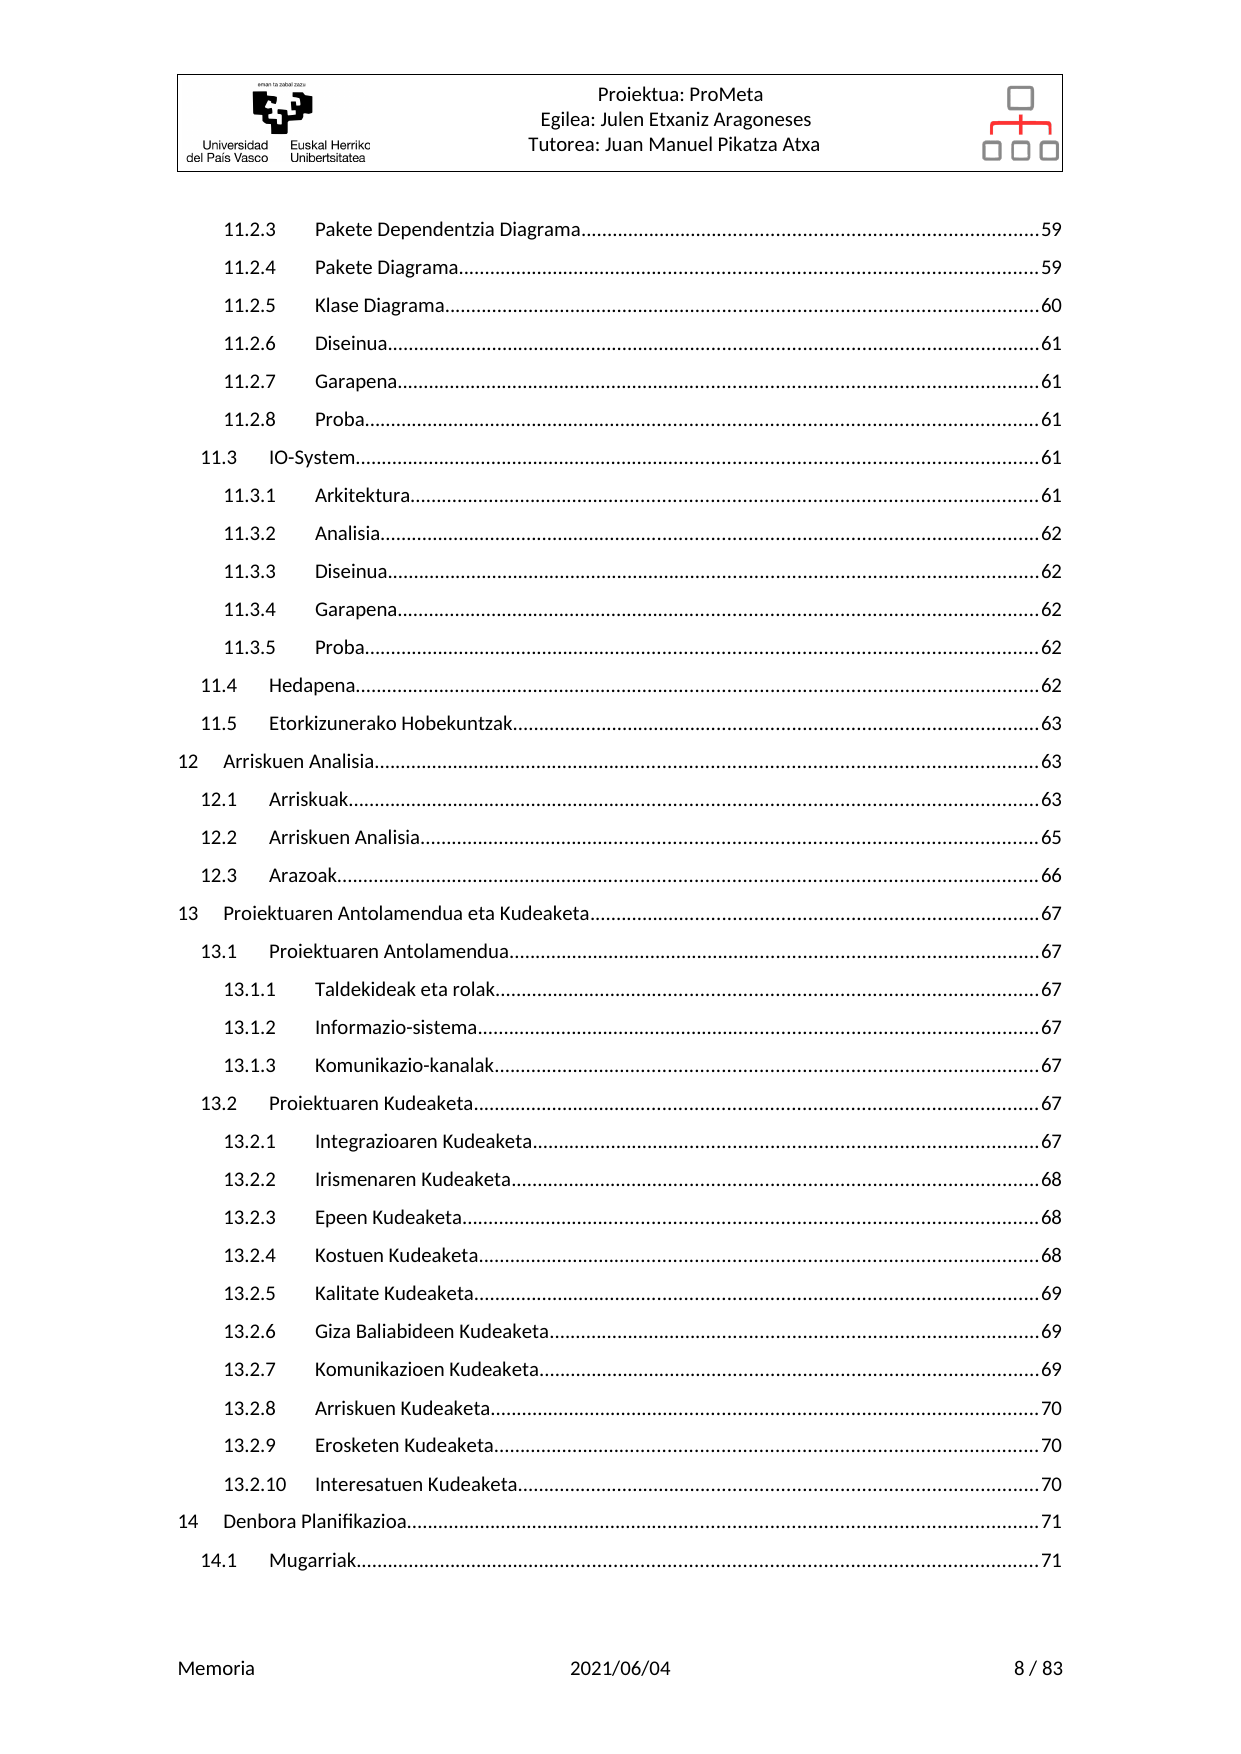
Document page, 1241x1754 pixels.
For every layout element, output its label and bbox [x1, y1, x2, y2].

picture [978, 80, 1060, 162]
picture [182, 80, 370, 162]
